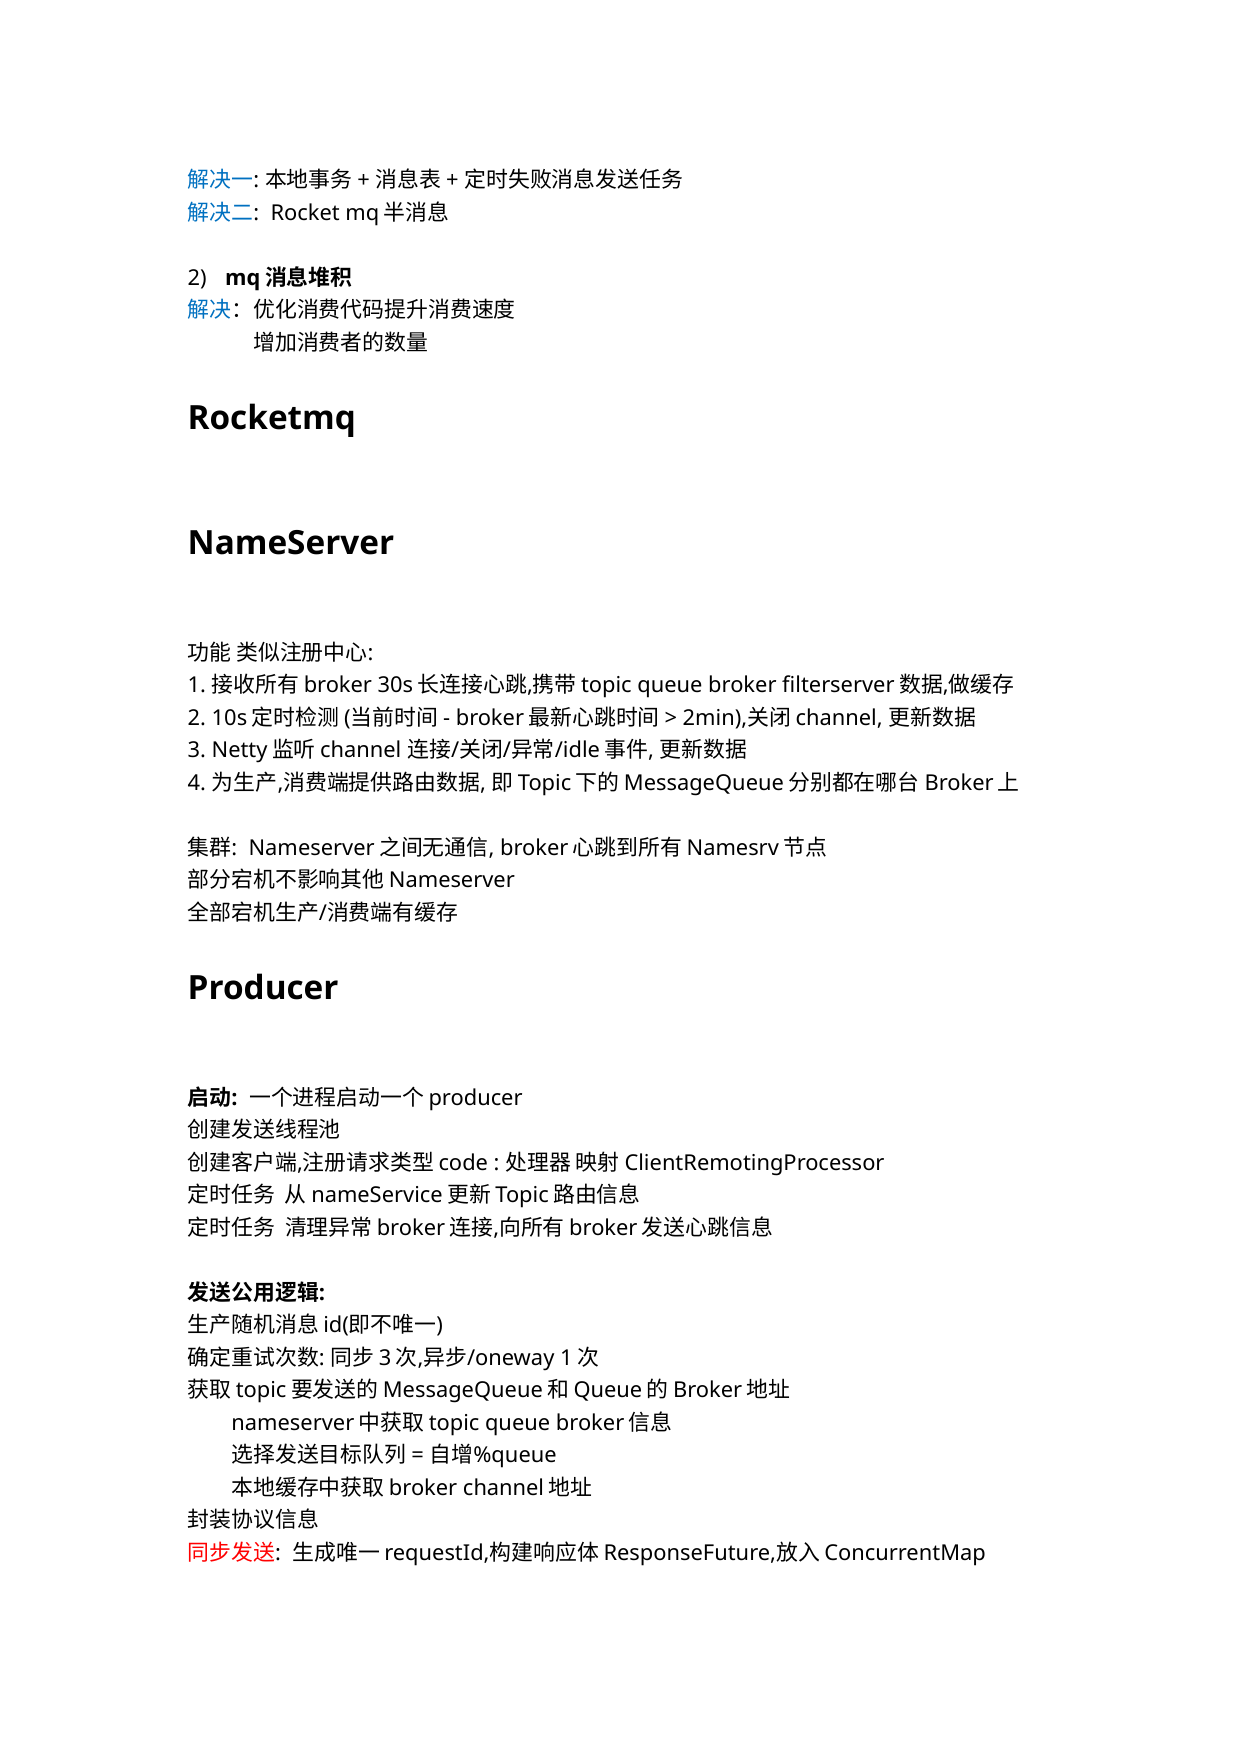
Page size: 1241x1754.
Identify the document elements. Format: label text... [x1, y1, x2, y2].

text 创建发送线程池 [187, 1112, 1053, 1144]
text 全部宕机生产/消费端有缓存 [187, 894, 1053, 927]
text 集群: Nameserver之间无通信, broker心跳到所有Namesrv节点 [187, 829, 1053, 862]
subtitle Producer [187, 954, 1053, 1019]
text 本地缓存中获取broker channel地址 [187, 1469, 1053, 1502]
list mq消息堆积 [187, 259, 1053, 292]
text 同步发送: 生成唯一requestId,构建响应体ResponseFuture,放入ConcurrentMap [187, 1534, 1053, 1567]
text 获取topic要发送的MessageQueue和Queue的Broker地址 [187, 1372, 1053, 1404]
text 确定重试次数: 同步3次,异步/oneway 1次 [187, 1339, 1053, 1372]
text 4. 为生产,消费端提供路由数据, 即Topic下的MessageQueue分别都在哪台 Broker上 [187, 764, 1053, 797]
text 封装协议信息 [187, 1502, 1053, 1534]
text 功能 类似注册中心: [187, 634, 1053, 667]
text 生产随机消息id(即不唯一) [187, 1307, 1053, 1339]
subtitle NameServer [187, 509, 1053, 574]
text 选择发送目标队列 = 自增%queue [187, 1437, 1053, 1469]
subtitle Rocketmq [187, 384, 1053, 449]
text 增加消费者的数量 [187, 324, 1053, 357]
text 3. Netty监听channel 连接/关闭/异常/idle事件, 更新数据 [187, 732, 1053, 764]
text 解决二: Rocket mq半消息 [187, 194, 1053, 227]
text 解决一: 本地事务 + 消息表 + 定时失败消息发送任务 [187, 162, 1053, 194]
text 发送公用逻辑: [187, 1274, 1053, 1307]
text 定时任务 从nameService更新Topic路由信息 [187, 1177, 1053, 1209]
text 部分宕机不影响其他Nameserver [187, 862, 1053, 894]
text 2. 10s定时检测 (当前时间 - broker最新心跳时间 > 2min),关闭channel, 更新数据 [187, 699, 1053, 732]
text 启动: 一个进程启动一个producer [187, 1079, 1053, 1112]
text 创建客户端,注册请求类型code : 处理器 映射 ClientRemotingProcessor [187, 1144, 1053, 1177]
text 解决：优化消费代码提升消费速度 [187, 292, 1053, 324]
text nameserver中获取topic queue broker信息 [187, 1404, 1053, 1437]
text 1. 接收所有broker 30s长连接心跳,携带topic queue broker filterserver数据,做缓存 [187, 667, 1053, 699]
text 定时任务 清理异常broker连接,向所有broker发送心跳信息 [187, 1209, 1053, 1242]
